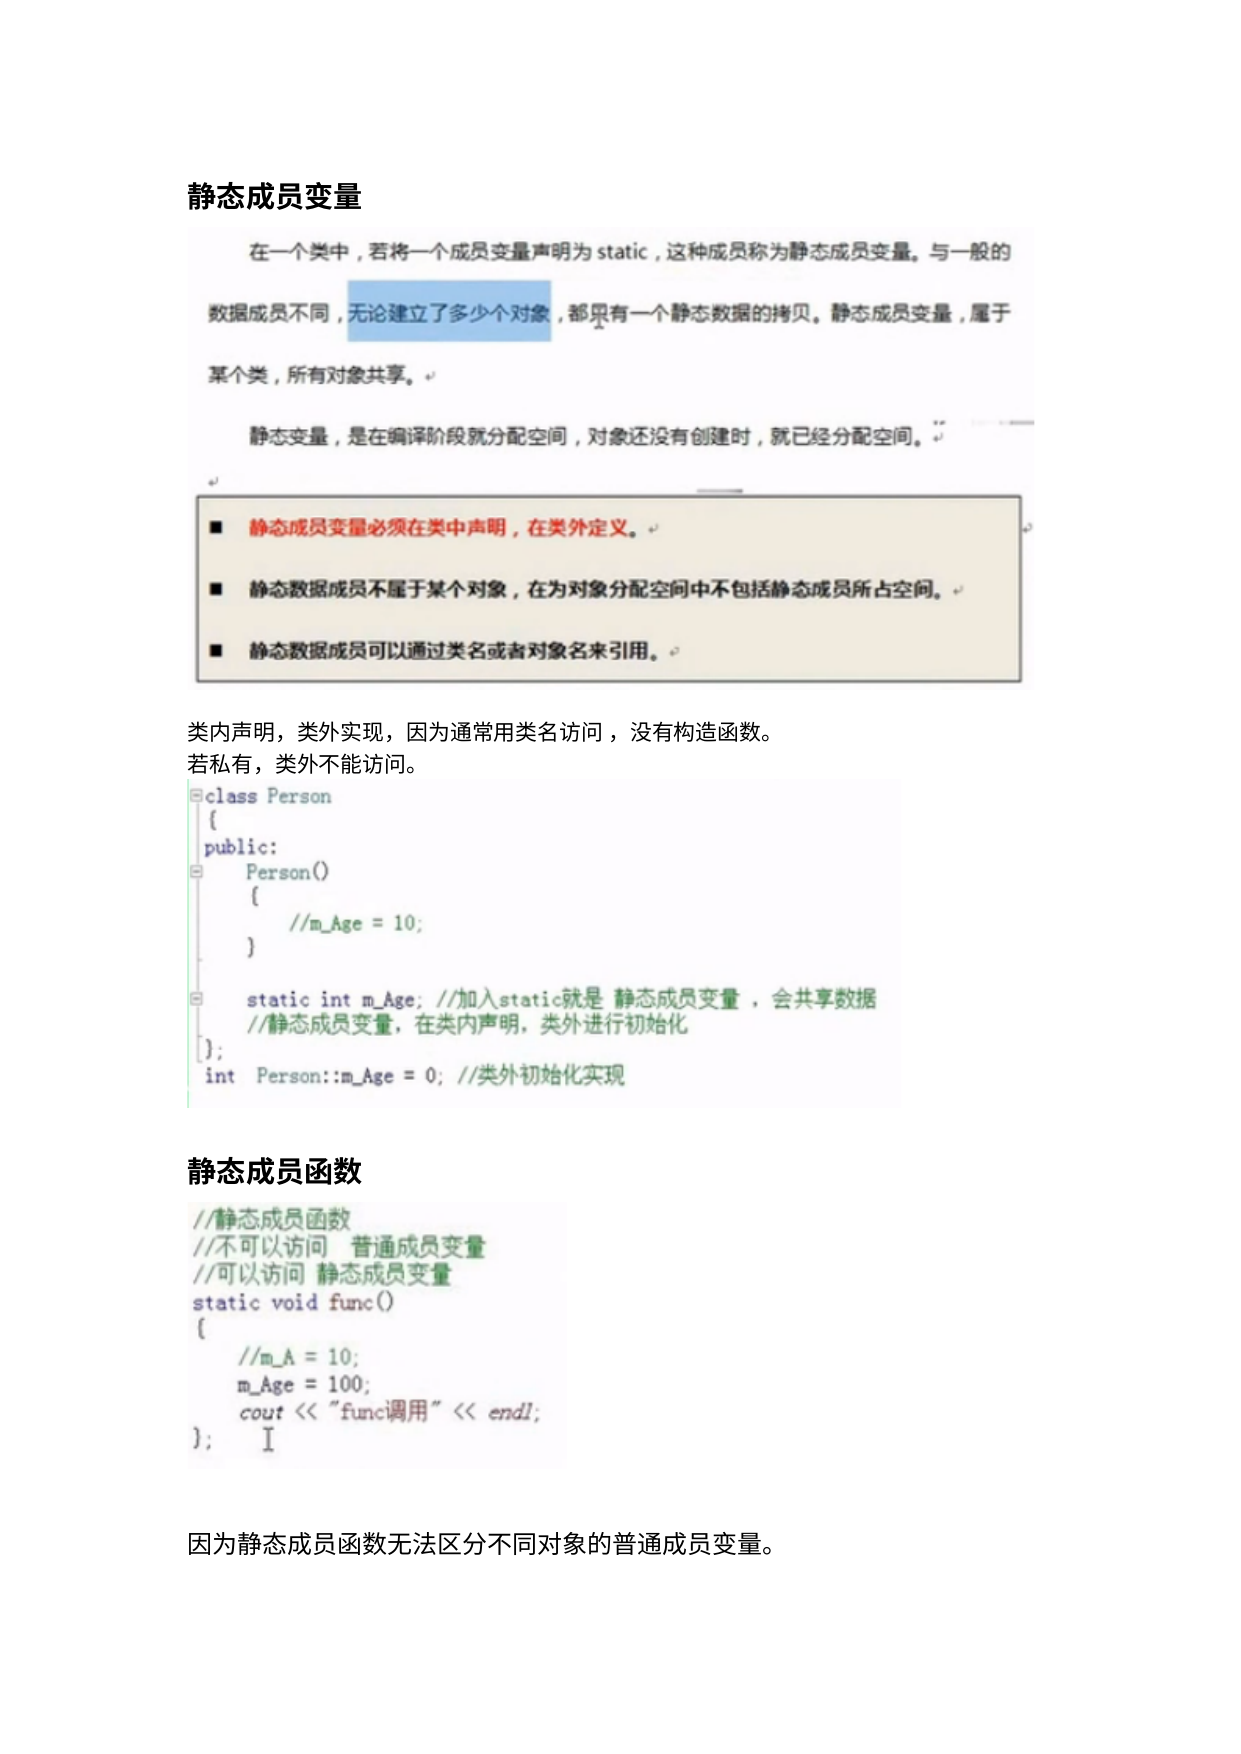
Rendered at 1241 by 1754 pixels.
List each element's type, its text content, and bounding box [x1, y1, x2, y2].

text 若私有，类外不能访问。 [187, 747, 1053, 779]
text 静态成员变量 [187, 162, 1053, 227]
picture [187, 227, 1035, 690]
picture [187, 779, 902, 1108]
text 因为静态成员函数无法区分不同对象的普通成员变量。 [187, 1510, 1053, 1575]
text 静态成员函数 [187, 1137, 1053, 1202]
picture [187, 1202, 568, 1469]
text 类内声明，类外实现，因为通常用类名访问 ，没有构造函数。 [187, 714, 1053, 747]
